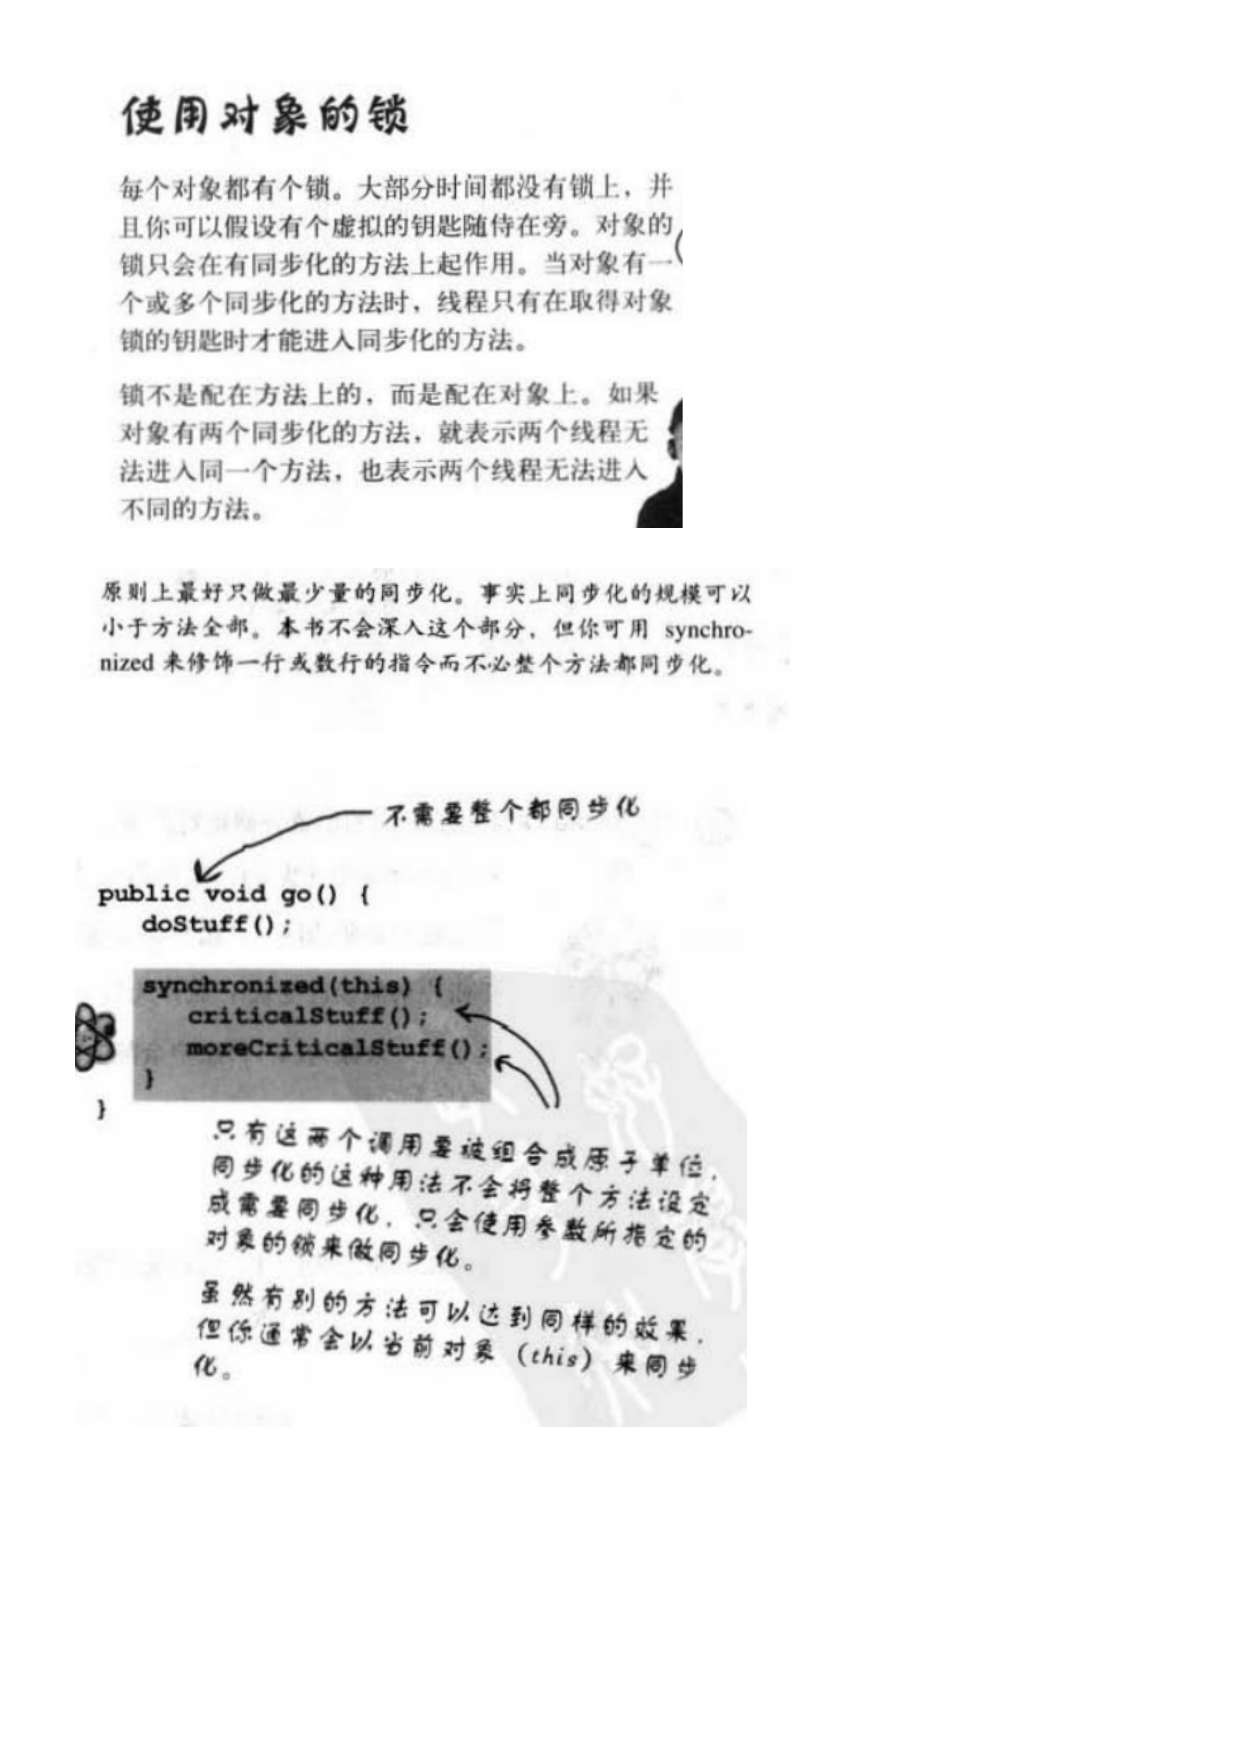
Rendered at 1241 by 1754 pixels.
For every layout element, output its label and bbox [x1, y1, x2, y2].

picture [75, 763, 747, 1427]
picture [75, 568, 791, 733]
picture [75, 80, 683, 528]
